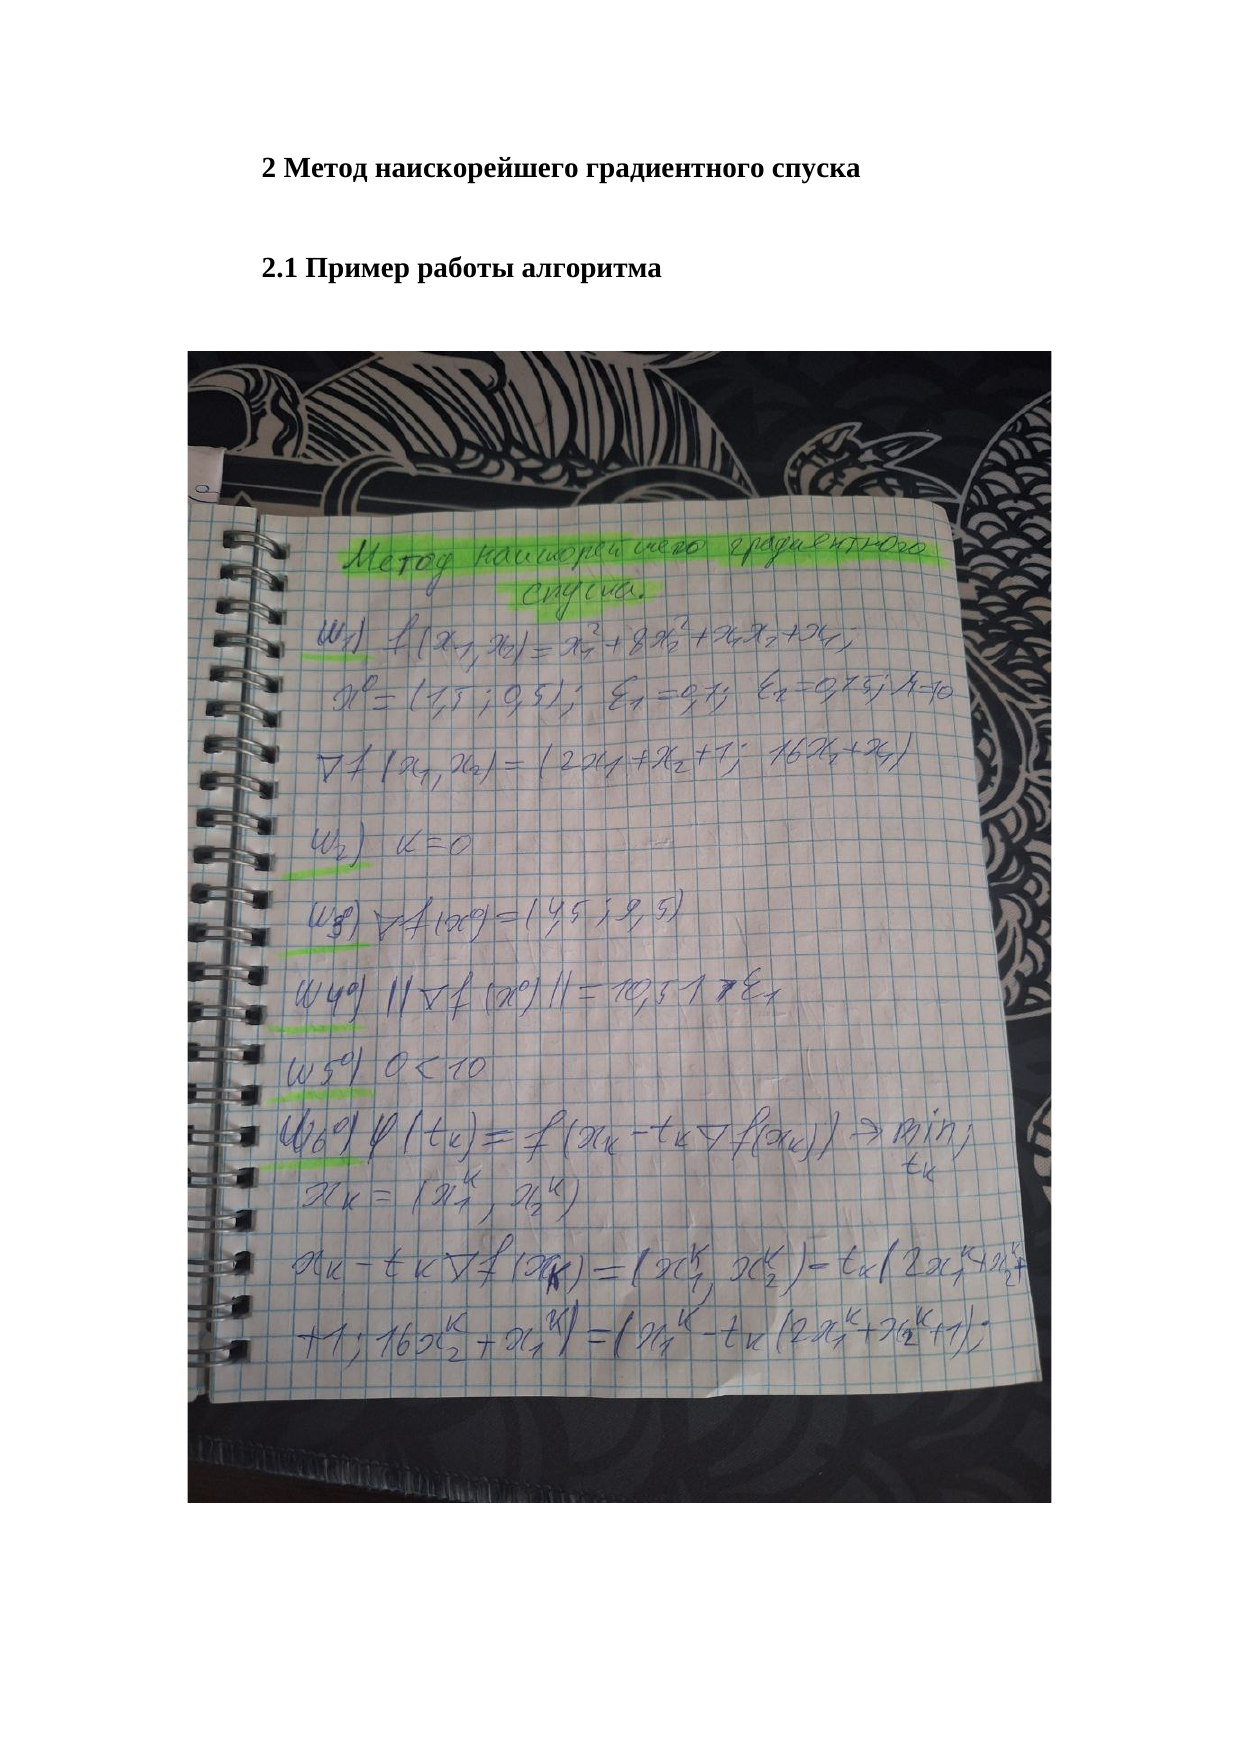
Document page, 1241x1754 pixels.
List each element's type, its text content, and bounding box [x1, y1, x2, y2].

text 2 Метод наискорейшего градиентного спуска [187, 150, 1053, 183]
text 2.1 Пример работы алгоритма [187, 251, 1053, 284]
picture [187, 351, 1052, 1503]
